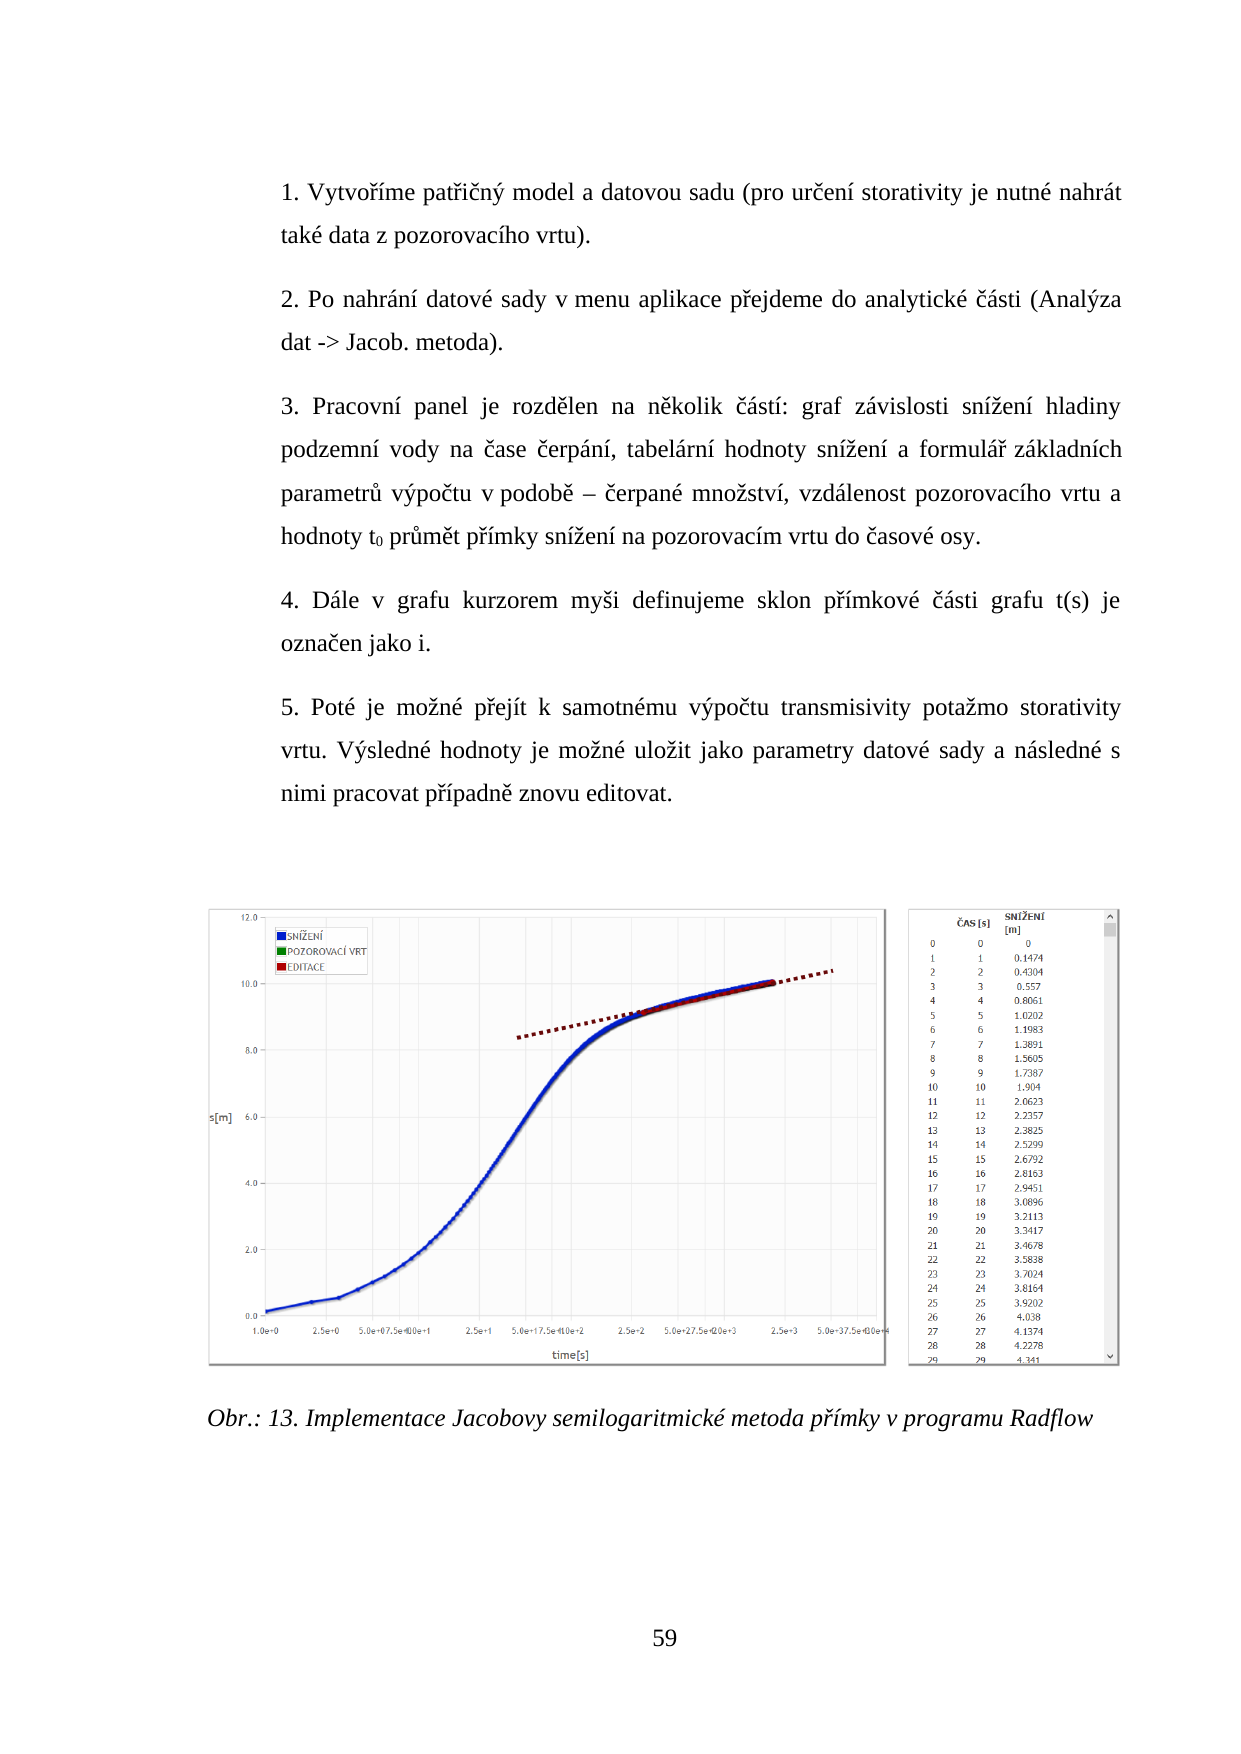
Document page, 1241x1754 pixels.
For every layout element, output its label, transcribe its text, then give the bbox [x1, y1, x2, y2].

text Obr.: 13. Implementace Jacobovy semilogaritmické metoda přímky v programu Radflow [207, 1403, 1122, 1431]
picture [206, 906, 1123, 1368]
text 3. Pracovní panel je rozdělen na několik částí: graf závislosti snížení hladiny podzemní vody na čase čerpání, tabelární hodnoty snížení a formulář základních parametrů výpočtu v podobě – čerpané množství, vzdálenost pozorovacího vrtu a hodnoty t0 průmět přímky snížení na pozorovacím vrtu do časové osy. [281, 391, 1122, 549]
text 4. Dále v grafu kurzorem myši definujeme sklon přímkové části grafu t(s) je označen jako i. [281, 585, 1122, 657]
text 1. Vytvoříme patřičný model a datovou sadu (pro určení storativity je nutné nahrát také data z pozorovacího vrtu). [281, 177, 1122, 249]
text 5. Poté je možné přejít k samotnému výpočtu transmisivity potažmo storativity vrtu. Výsledné hodnoty je možné uložit jako parametry datové sady a následné s nimi pracovat případně znovu editovat. [281, 692, 1122, 807]
text 2. Po nahrání datové sady v menu aplikace přejdeme do analytické části (Analýza dat -> Jacob. metoda). [281, 284, 1122, 356]
